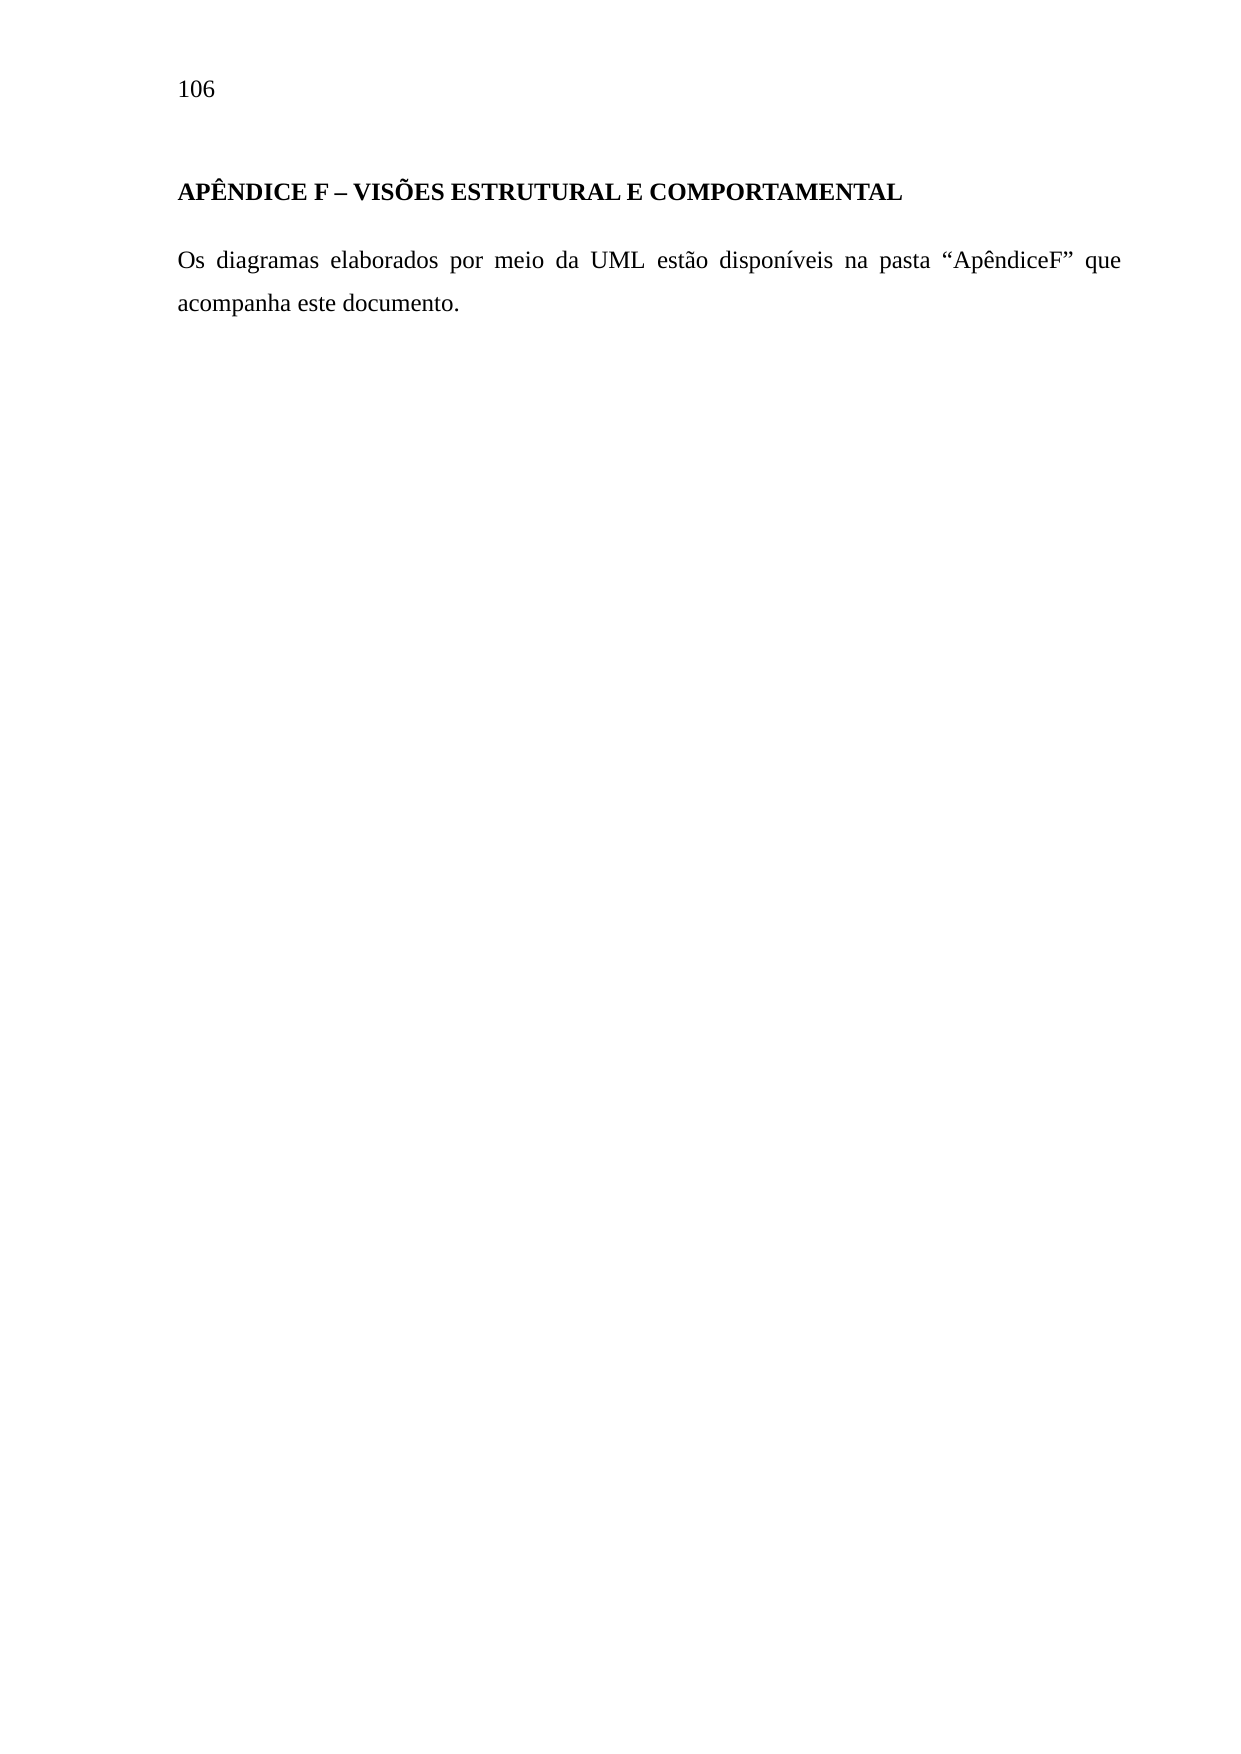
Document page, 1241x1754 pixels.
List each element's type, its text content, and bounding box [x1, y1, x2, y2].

subtitle APÊNDICE F – VISÕES ESTRUTURAL E COMPORTAMENTAL [177, 177, 1122, 206]
text Os diagramas elaborados por meio da UML estão disponíveis na pasta “ApêndiceF” que acompanha este documento. [177, 245, 1122, 317]
